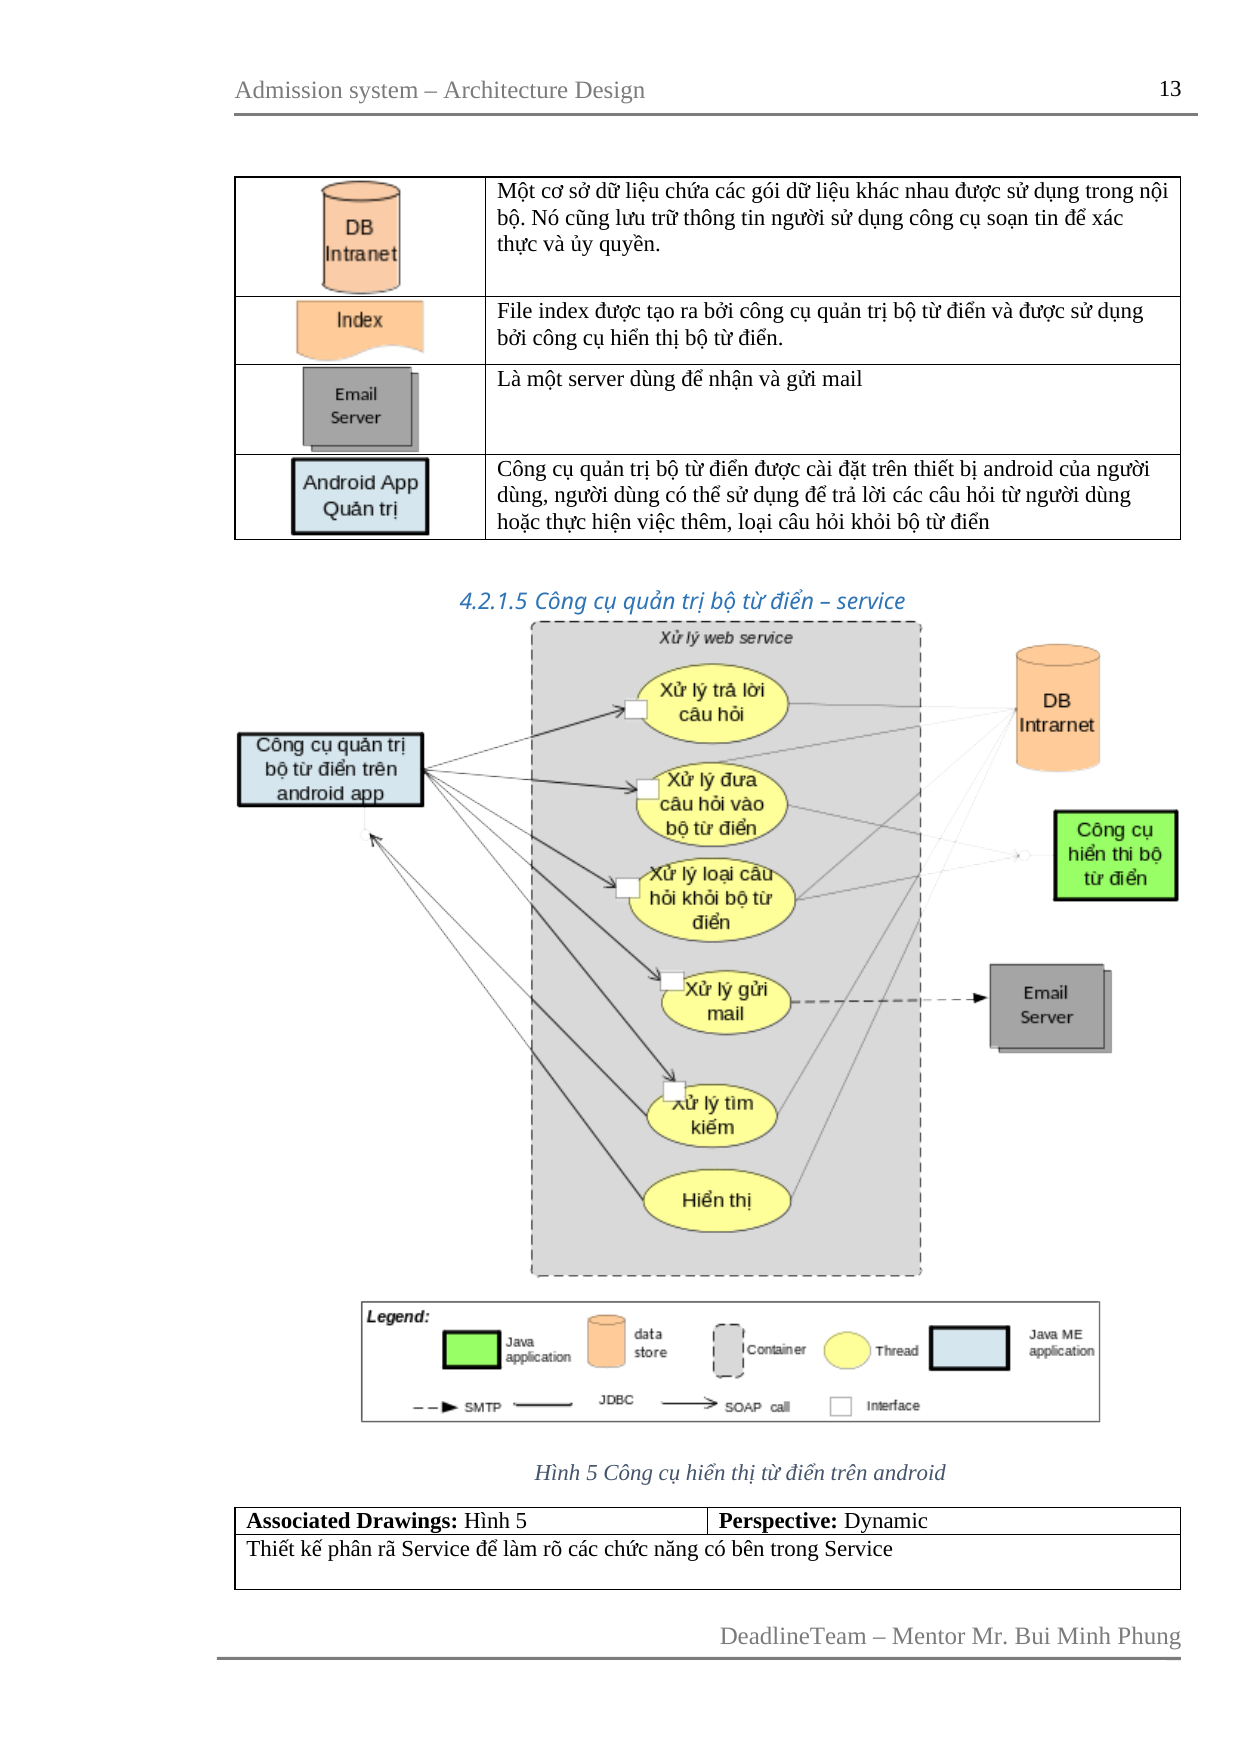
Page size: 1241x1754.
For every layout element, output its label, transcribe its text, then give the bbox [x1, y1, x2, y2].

table_cell Một cơ sở dữ liệu chứa các gói dữ liệu khác nhau được sử dụng trong nội bộ. Nó cũng lưu trữ thông tin người sử dụng công cụ soạn tin để xác thực và ủy quyền. [486, 178, 1180, 296]
table_cell Thiết kế phân rã Service để làm rõ các chức năng có bên trong Service [236, 1535, 1180, 1589]
table_cell Là một server dùng để nhận và gửi mail [486, 365, 1180, 454]
table_cell File index được tạo ra bởi công cụ quản trị bộ từ điển và được sử dụng bởi công cụ hiển thị bộ từ điển. [486, 297, 1180, 364]
table_cell Công cụ quản trị bộ từ điển được cài đặt trên thiết bị android của người dùng, người dùng có thể sử dụng để trả lời các câu hỏi từ người dùng hoặc thực hiện việc thêm, loại câu hỏi khỏi bộ từ điển [486, 455, 1180, 538]
table_cell [236, 455, 485, 538]
subtitle Công cụ quản trị bộ từ điển – service [459, 585, 1181, 616]
table_cell [236, 365, 485, 454]
text Hình 5 Công cụ hiển thị từ điển trên android [459, 1459, 1181, 1486]
table_header Associated Drawings: Hình 5 [236, 1508, 707, 1534]
table_cell [236, 297, 485, 364]
table_cell [236, 178, 485, 296]
table_header Perspective: Dynamic [708, 1508, 1180, 1534]
